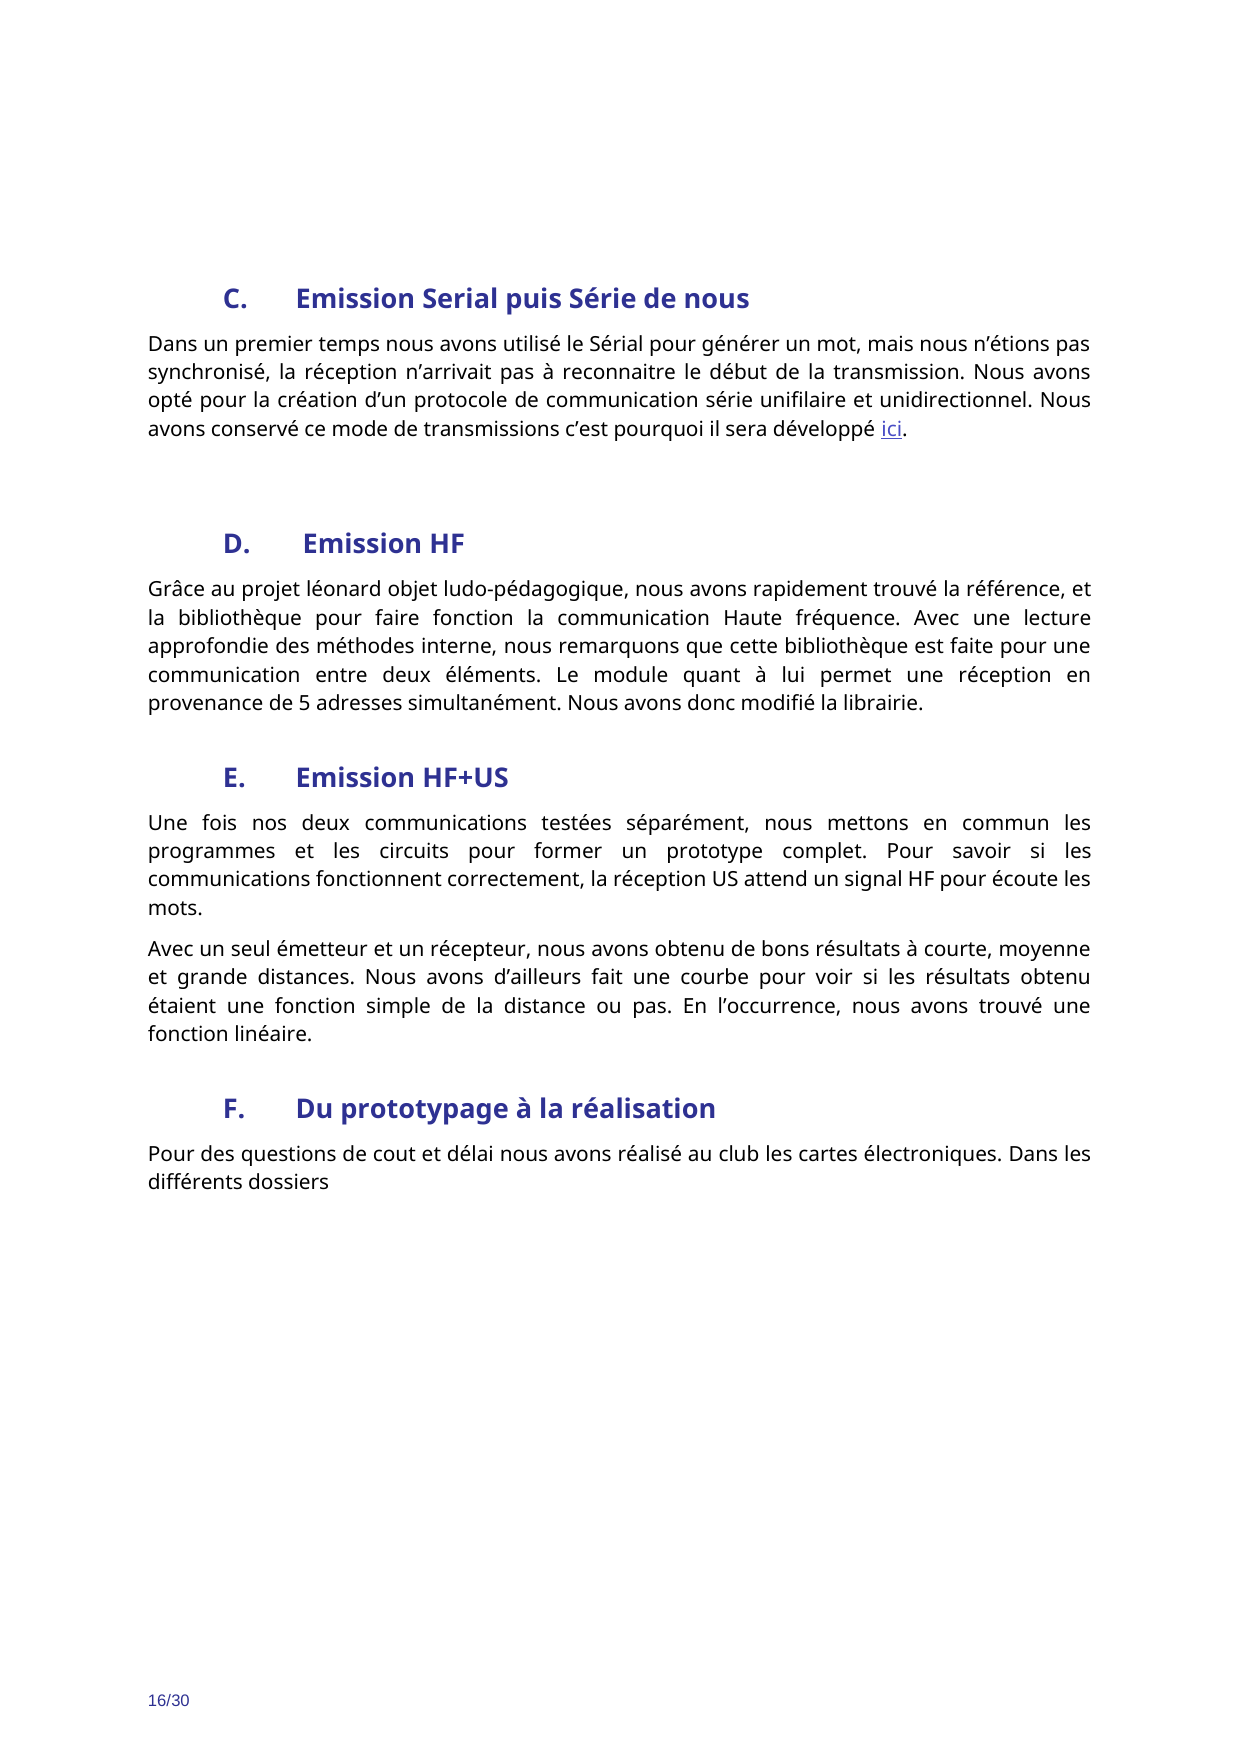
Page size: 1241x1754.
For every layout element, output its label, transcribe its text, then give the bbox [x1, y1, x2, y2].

subtitle Emission HF+US [223, 758, 1092, 795]
text Dans un premier temps nous avons utilisé le Sérial pour générer un mot, mais nous n’étions pas synchronisé, la réception n’arrivait pas à reconnaitre le début de la transmission. Nous avons opté pour la création d’un protocole de communication série unifilaire et unidirectionnel. Nous avons conservé ce mode de transmissions c’est pourquoi il sera développé ici. [148, 329, 1092, 442]
subtitle Du prototypage à la réalisation [223, 1089, 1092, 1126]
text Grâce au projet léonard objet ludo-pédagogique, nous avons rapidement trouvé la référence, et la bibliothèque pour faire fonction la communication Haute fréquence. Avec une lecture approfondie des méthodes interne, nous remarquons que cette bibliothèque est faite pour une communication entre deux éléments. Le module quant à lui permet une réception en provenance de 5 adresses simultanément. Nous avons donc modifié la librairie. [148, 574, 1092, 717]
text Pour des questions de cout et délai nous avons réalisé au club les cartes électroniques. Dans les différents dossiers [148, 1139, 1092, 1196]
text Une fois nos deux communications testées séparément, nous mettons en commun les programmes et les circuits pour former un prototype complet. Pour savoir si les communications fonctionnent correctement, la réception US attend un signal HF pour écoute les mots. [148, 808, 1092, 921]
text Avec un seul émetteur et un récepteur, nous avons obtenu de bons résultats à courte, moyenne et grande distances. Nous avons d’ailleurs fait une courbe pour voir si les résultats obtenu étaient une fonction simple de la distance ou pas. En l’occurrence, nous avons trouvé une fonction linéaire. [148, 934, 1092, 1048]
subtitle Emission Serial puis Série de nous [223, 279, 1092, 316]
subtitle Emission HF [223, 525, 1092, 562]
